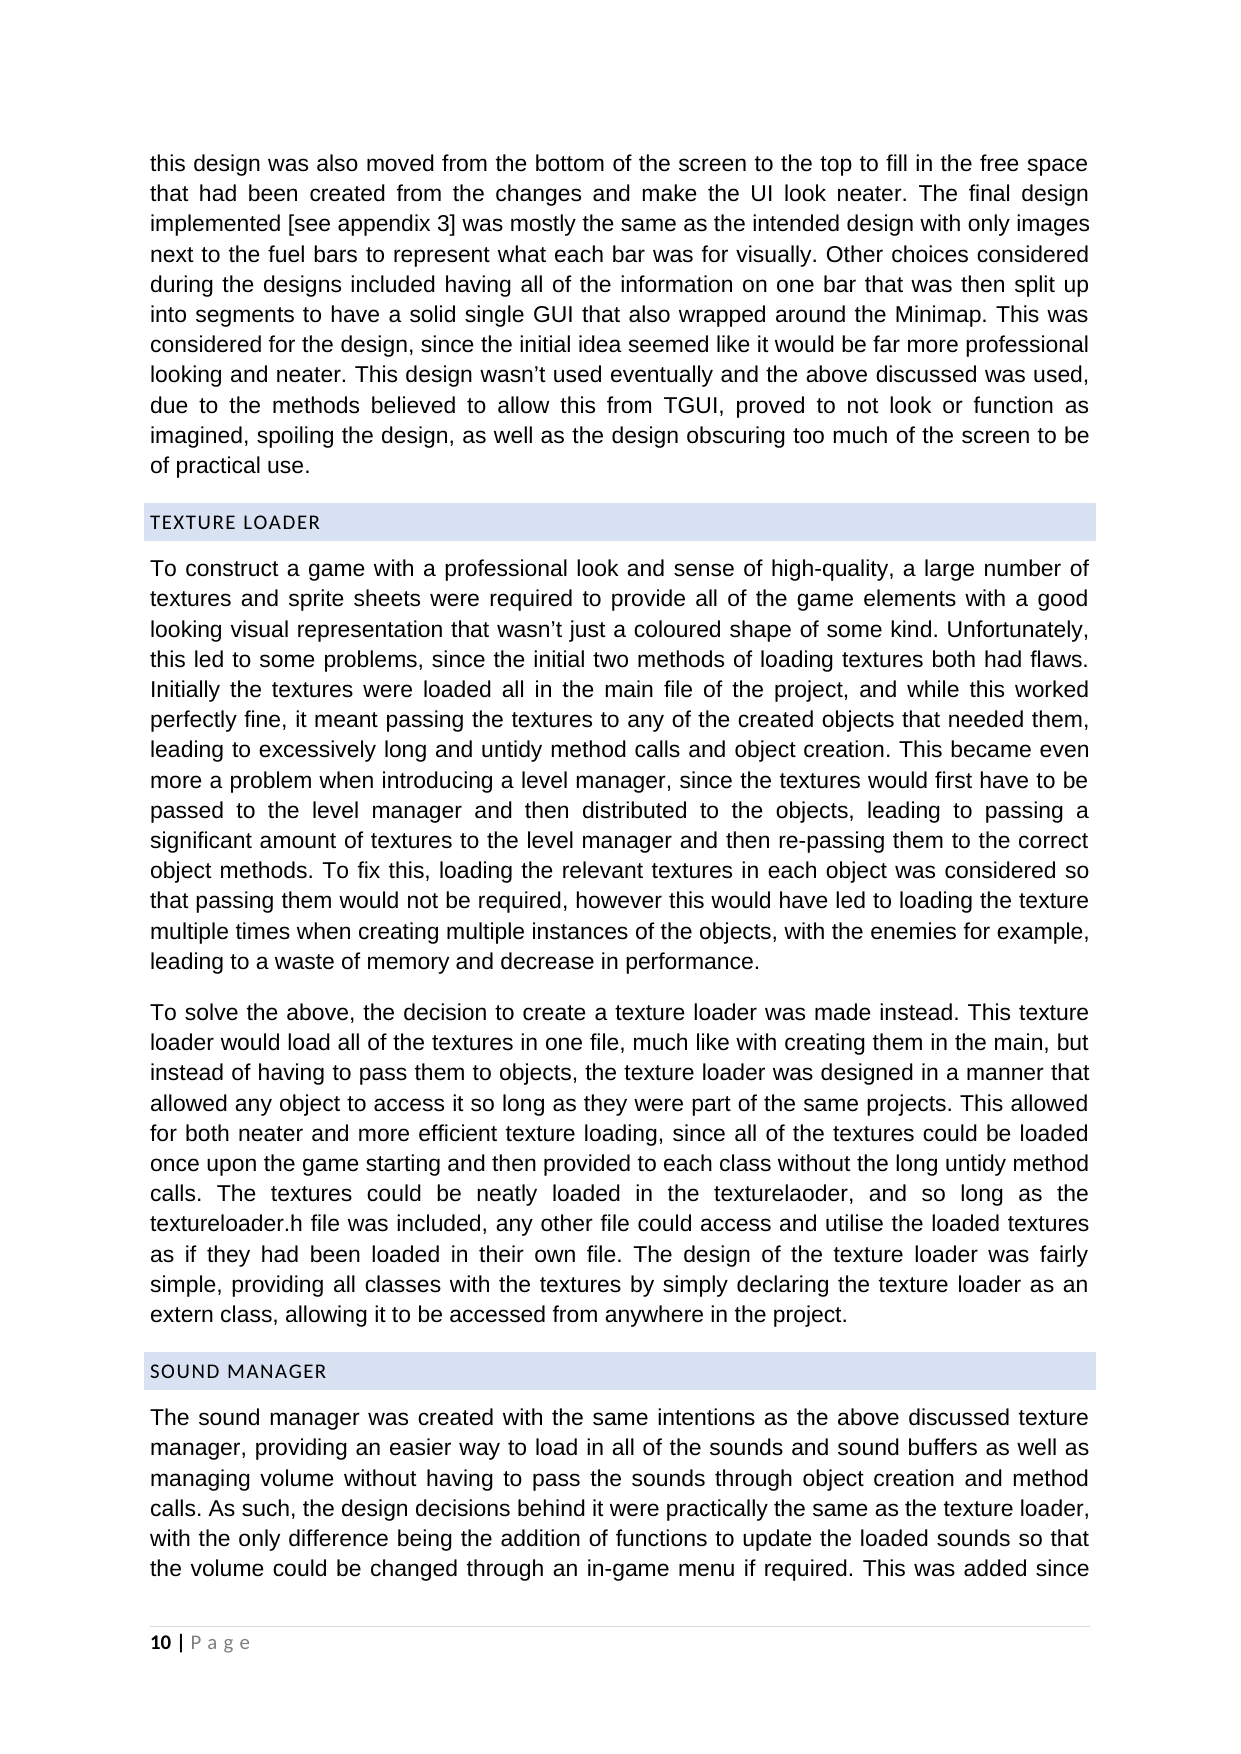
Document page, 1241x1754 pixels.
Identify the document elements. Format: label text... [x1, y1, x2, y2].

subtitle Sound Manager [150, 1358, 1090, 1384]
text To solve the above, the decision to create a texture loader was made instead. This texture loader would load all of the textures in one file, much like with creating them in the main, but instead of having to pass them to objects, the texture loader was designed in a manner that allowed any object to access it so long as they were part of the same projects. This allowed for both neater and more efficient texture loading, since all of the textures could be loaded once upon the game starting and then provided to each class without the long untidy method calls. The textures could be neatly loaded in the texturelaoder, and so long as the textureloader.h file was included, any other file could access and utilise the loaded textures as if they had been loaded in their own file. The design of the texture loader was fairly simple, providing all classes with the textures by simply declaring the texture loader as an extern class, allowing it to be accessed from anywhere in the project. [150, 999, 1090, 1327]
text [150, 150, 1090, 478]
subtitle TExture Loader [150, 509, 1090, 535]
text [150, 1404, 1090, 1582]
text To construct a game with a professional look and sense of high-quality, a large number of textures and sprite sheets were required to provide all of the game elements with a good looking visual representation that wasn’t just a coloured shape of some kind. Unfortunately, this led to some problems, since the initial two methods of loading textures both had flaws. Initially the textures were loaded all in the main file of the project, and while this worked perfectly fine, it meant passing the textures to any of the created objects that needed them, leading to excessively long and untidy method calls and object creation. This became even more a problem when introducing a level manager, since the textures would first have to be passed to the level manager and then distributed to the objects, leading to passing a significant amount of textures to the level manager and then re-passing them to the correct object methods. To fix this, loading the relevant textures in each object was considered so that passing them would not be required, however this would have led to loading the texture multiple times when creating multiple instances of the objects, with the enemies for example, leading to a waste of memory and decrease in performance. [150, 555, 1090, 974]
